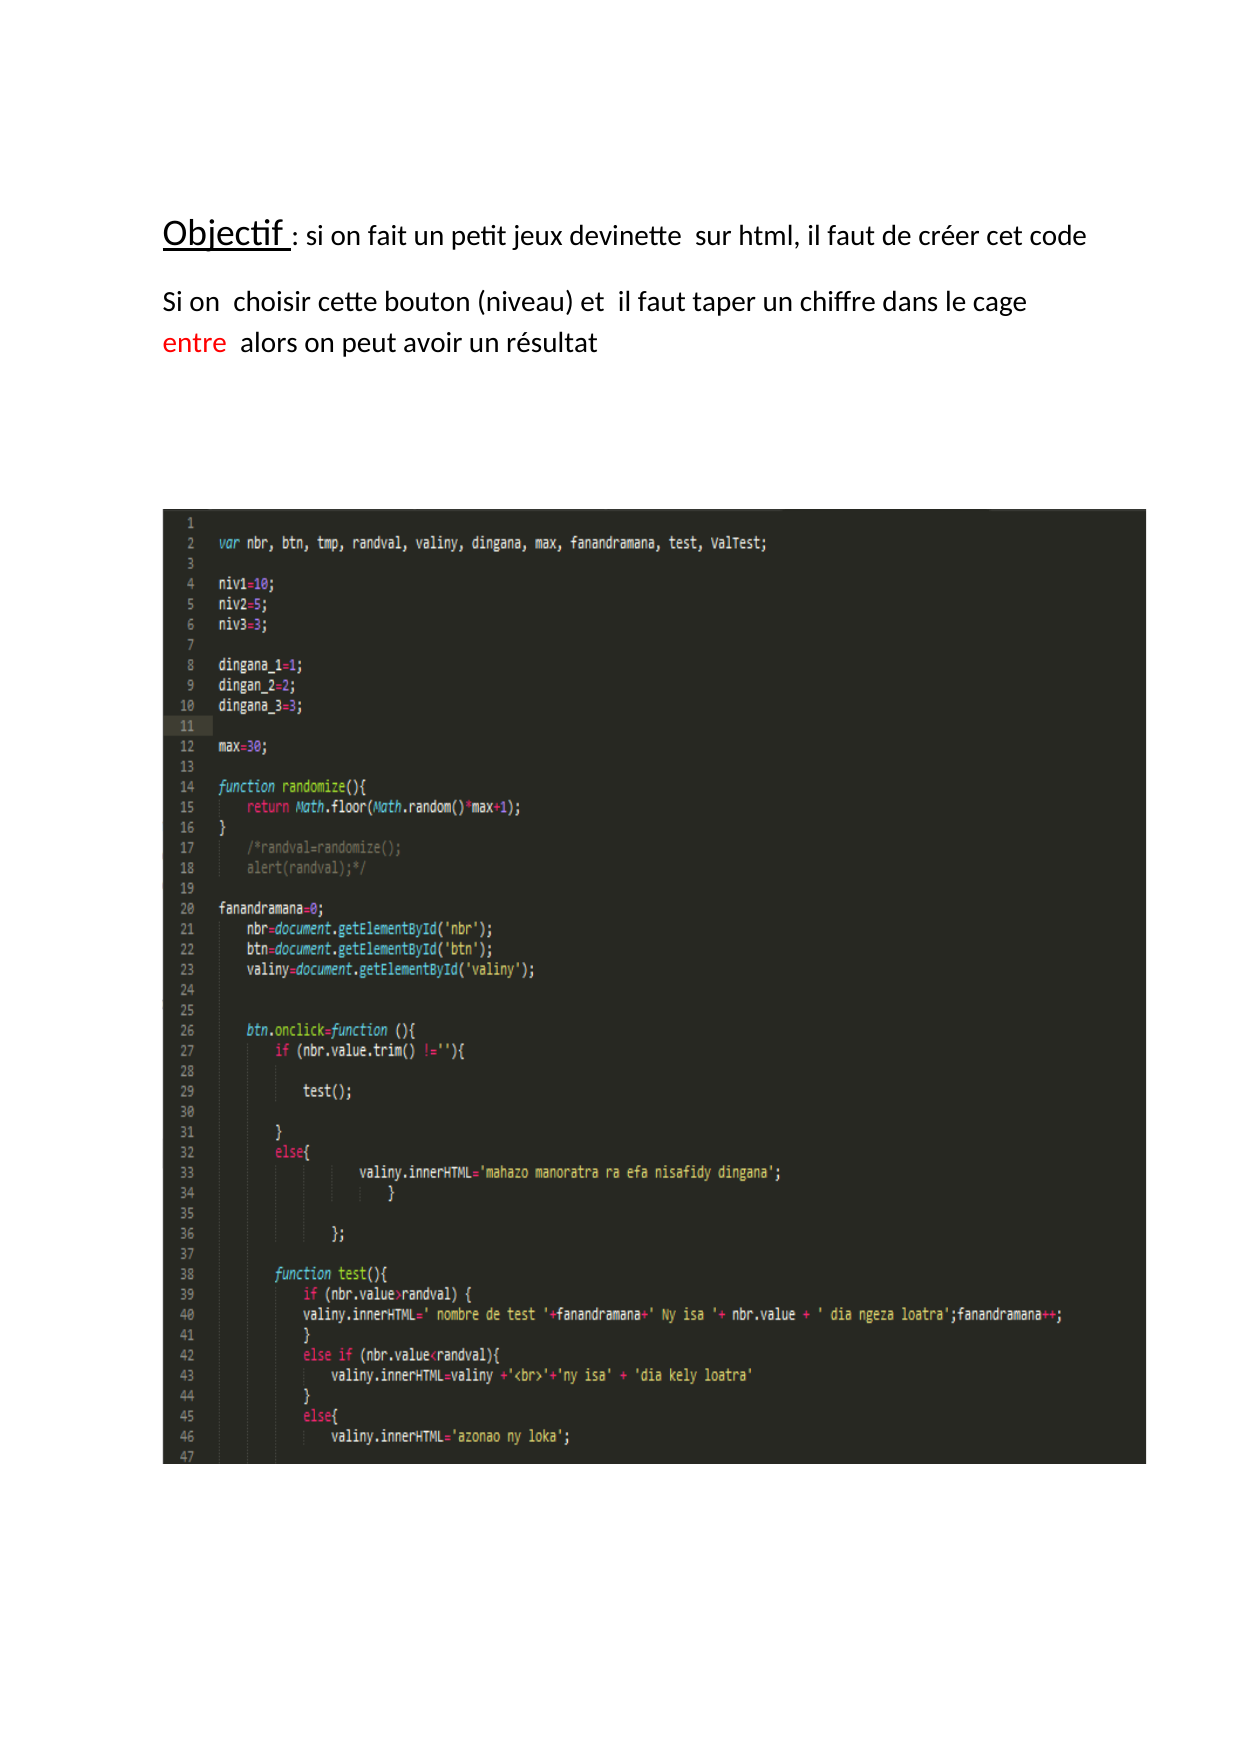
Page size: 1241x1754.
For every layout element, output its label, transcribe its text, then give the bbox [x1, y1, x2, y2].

picture [162, 509, 1147, 1464]
text Si on choisir cette bouton (niveau) et il faut taper un chiffre dans le cage entre alors on peut avoir un résultat [162, 283, 1093, 359]
text Objectif : si on fait un petit jeux devinette sur html, il faut de créer cet code [162, 209, 1093, 255]
